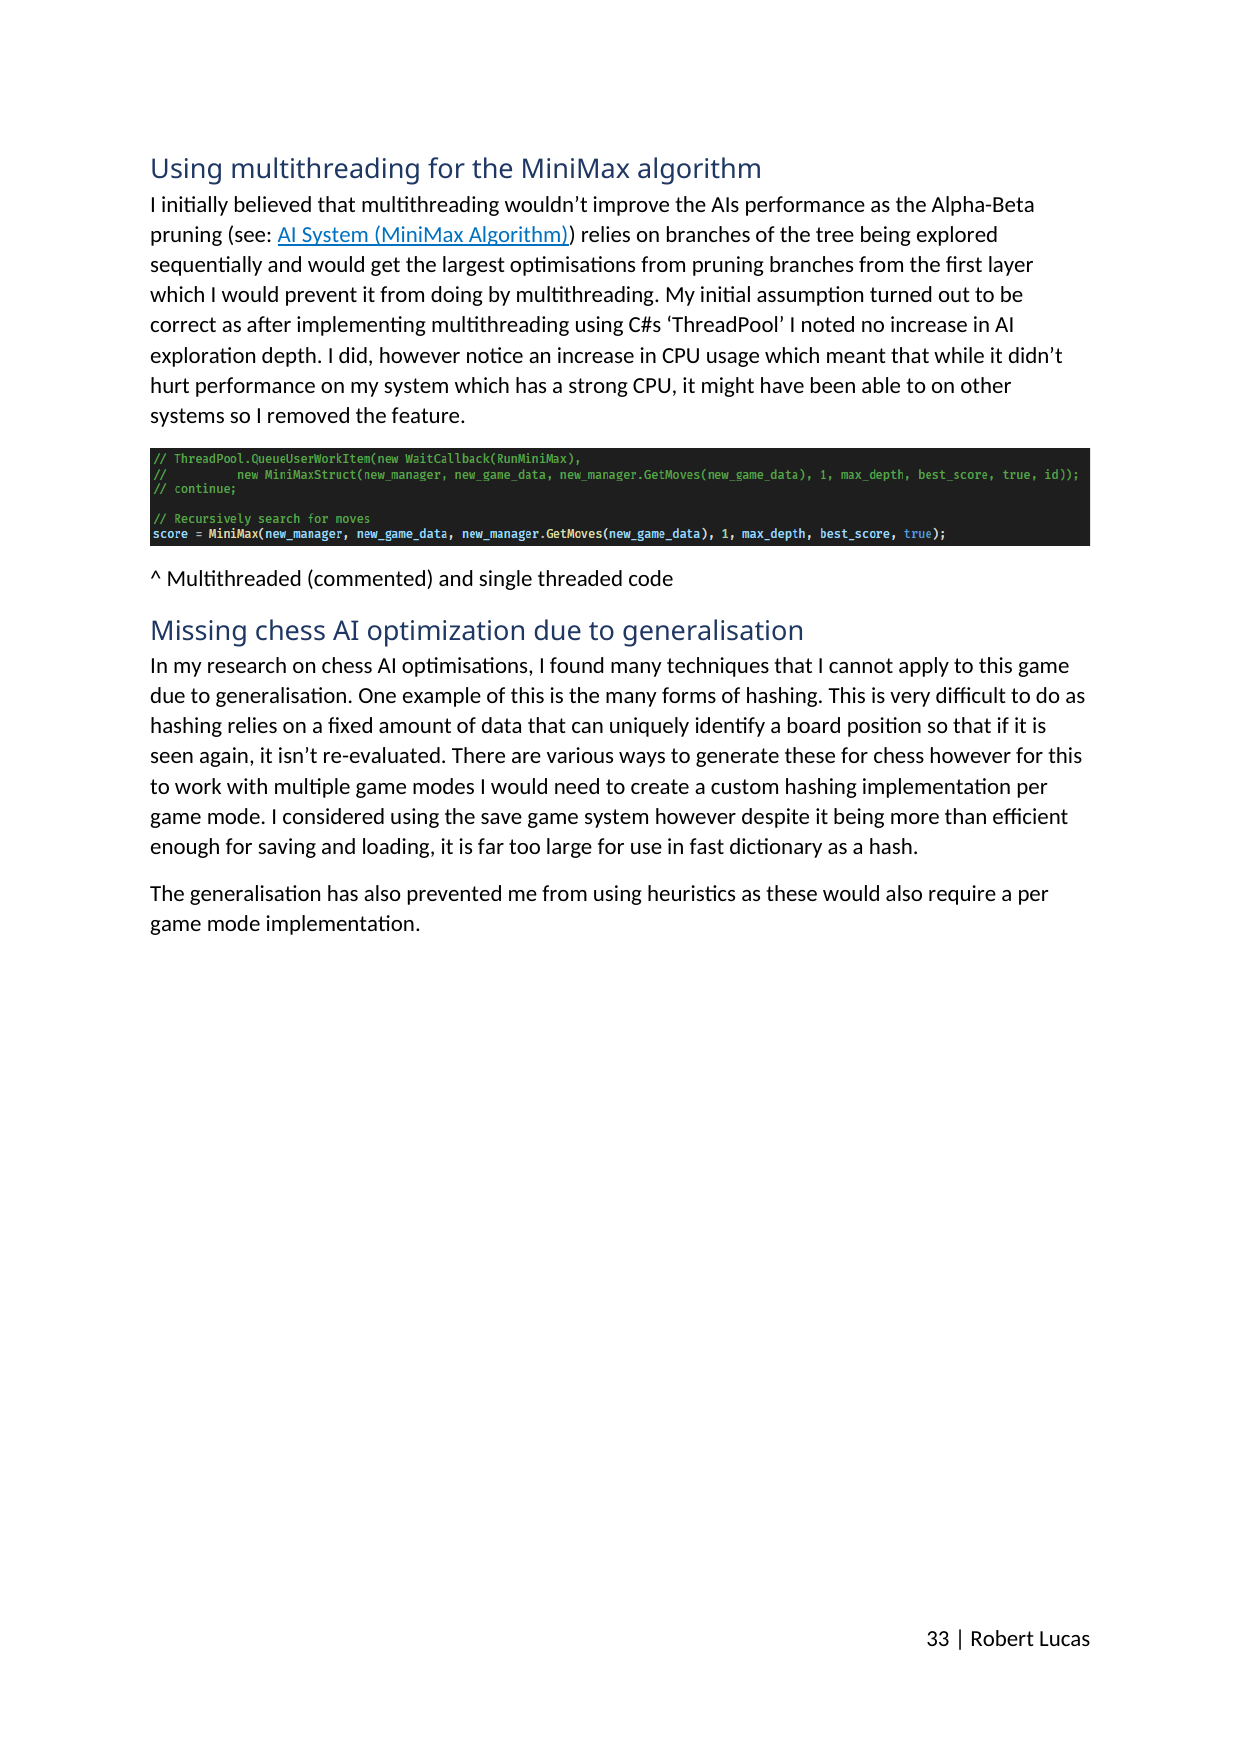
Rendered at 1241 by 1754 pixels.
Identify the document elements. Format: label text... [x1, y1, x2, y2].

text In my research on chess AI optimisations, I found many techniques that I cannot apply to this game due to generalisation. One example of this is the many forms of hashing. This is very difficult to do as hashing relies on a fixed amount of data that can uniquely identify a board position so that if it is seen again, it isn’t re-evaluated. There are various ways to generate these for chess however for this to work with multiple game modes I would need to create a custom hashing implementation per game mode. I considered using the save game system however despite it being more than efficient enough for saving and loading, it is far too large for use in fast dictionary as a hash. [150, 651, 1090, 860]
subtitle Using multithreading for the MiniMax algorithm [150, 150, 1090, 187]
picture [150, 448, 1091, 546]
subtitle Missing chess AI optimization due to generalisation [150, 611, 1090, 648]
text The generalisation has also prevented me from using heuristics as these would also require a per game mode implementation. [150, 879, 1090, 937]
text ^ Multithreaded (commented) and single threaded code [150, 564, 1090, 592]
text I initially believed that multithreading wouldn’t improve the AIs performance as the Alpha-Beta pruning (see: AI System (MiniMax Algorithm)) relies on branches of the tree being explored sequentially and would get the largest optimisations from pruning branches from the first layer which I would prevent it from doing by multithreading. My initial assumption turned out to be correct as after implementing multithreading using C#s ‘ThreadPool’ I noted no increase in AI exploration depth. I did, however notice an increase in CPU usage which meant that while it didn’t hurt performance on my system which has a strong CPU, it might have been able to on other systems so I removed the feature. [150, 190, 1090, 429]
